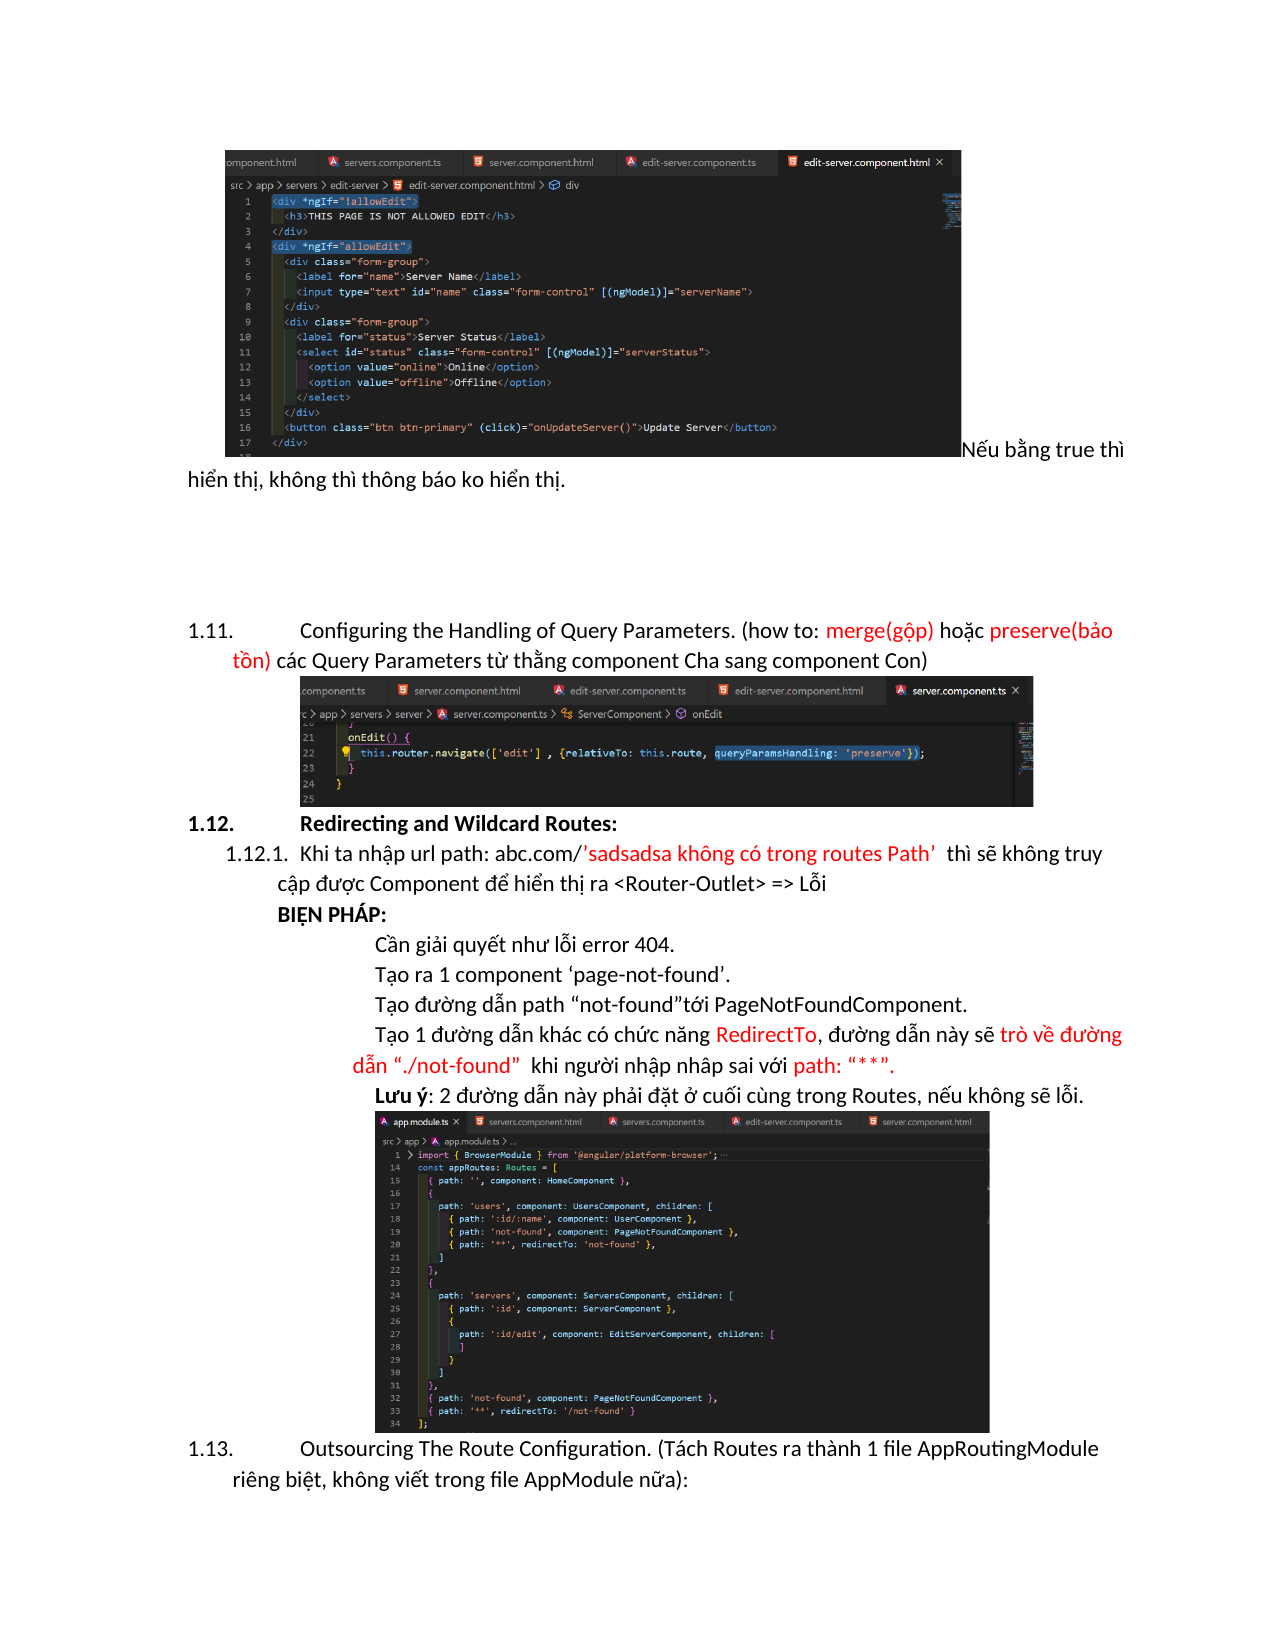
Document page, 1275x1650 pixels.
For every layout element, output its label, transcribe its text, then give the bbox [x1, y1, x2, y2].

list Lưu ý: 2 đường dẫn này phải đặt ở cuối cùng trong Routes, nếu không sẽ lỗi. [352, 1081, 1125, 1109]
list Khi ta nhập url path: abc.com/’sadsadsa không có trong routes Path’ thì sẽ không truy cập được Component để hiển thị ra <Router-Outlet> => Lỗi [225, 839, 1125, 897]
list Outsourcing The Route Configuration. (Tách Routes ra thành 1 file AppRoutingModule riêng biệt, không viết trong file AppModule nữa): [187, 1434, 1125, 1493]
list BIỆN PHÁP: [277, 900, 1125, 928]
list Redirecting and Wildcard Routes: [187, 809, 1125, 837]
list Nếu bằng true thì hiển thị, không thì thông báo ko hiển thị. [187, 150, 1125, 493]
list Cần giải quyết như lỗi error 404. [352, 930, 1125, 958]
list Configuring the Handling of Query Parameters. (how to: merge(gộp) hoặc preserve(bảo tồn) các Query Parameters từ thằng component Cha sang component Con) [187, 616, 1125, 674]
list Tạo ra 1 component ‘page-not-found’. [352, 960, 1125, 988]
list Tạo đường dẫn path “not-found”tới PageNotFoundComponent. [352, 990, 1125, 1018]
list Tạo 1 đường dẫn khác có chức năng RedirectTo, đường dẫn này sẽ trò về đường dẫn “./not-found” khi người nhập nhâp sai với path: “**”. [352, 1021, 1125, 1079]
